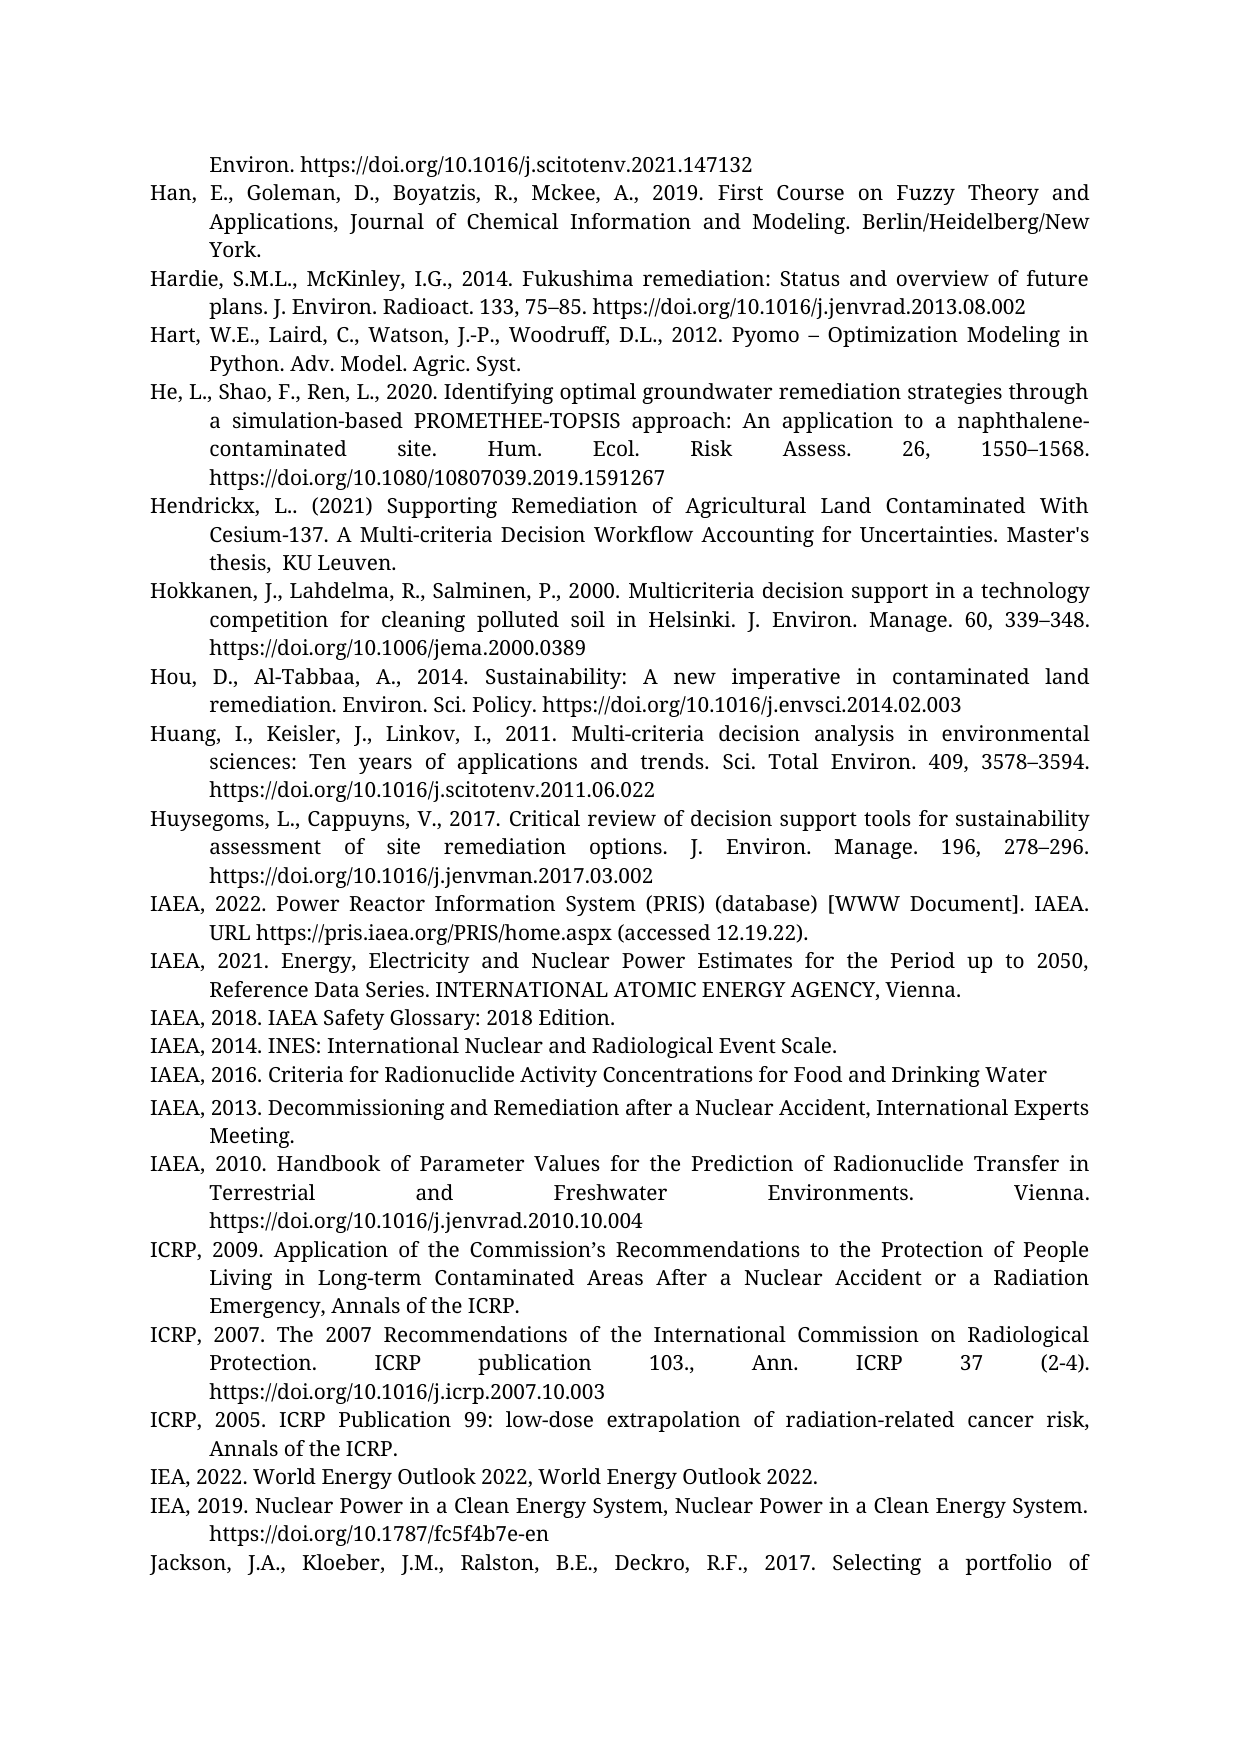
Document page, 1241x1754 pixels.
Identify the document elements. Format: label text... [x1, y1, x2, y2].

text IAEA, 2022. Power Reactor Information System (PRIS) (database) [WWW Document]. IAEA. URL https://pris.iaea.org/PRIS/home.aspx (accessed 12.19.22). [150, 889, 1090, 946]
text IEA, 2019. Nuclear Power in a Clean Energy System, Nuclear Power in a Clean Energy System. https://doi.org/10.1787/fc5f4b7e-en [150, 1491, 1090, 1548]
text IAEA, 2021. Energy, Electricity and Nuclear Power Estimates for the Period up to 2050, Reference Data Series. INTERNATIONAL ATOMIC ENERGY AGENCY, Vienna. [150, 946, 1090, 1003]
text Hendrickx, L.. (2021) Supporting Remediation of Agricultural Land Contaminated With Cesium-137. A Multi-criteria Decision Workflow Accounting for Uncertainties. Master's thesis, KU Leuven. [150, 491, 1090, 577]
text IAEA, 2010. Handbook of Parameter Values for the Prediction of Radionuclide Transfer in Terrestrial and Freshwater Environments. Vienna. https://doi.org/10.1016/j.jenvrad.2010.10.004 [150, 1149, 1090, 1235]
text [150, 1548, 1090, 1576]
text Hou, D., Al-Tabbaa, A., 2014. Sustainability: A new imperative in contaminated land remediation. Environ. Sci. Policy. https://doi.org/10.1016/j.envsci.2014.02.003 [150, 662, 1090, 719]
text Hokkanen, J., Lahdelma, R., Salminen, P., 2000. Multicriteria decision support in a technology competition for cleaning polluted soil in Helsinki. J. Environ. Manage. 60, 339–348. https://doi.org/10.1006/jema.2000.0389 [150, 577, 1090, 662]
text IAEA, 2014. INES: International Nuclear and Radiological Event Scale. [150, 1032, 1090, 1060]
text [150, 150, 1090, 178]
text Huang, I., Keisler, J., Linkov, I., 2011. Multi-criteria decision analysis in environmental sciences: Ten years of applications and trends. Sci. Total Environ. 409, 3578–3594. https://doi.org/10.1016/j.scitotenv.2011.06.022 [150, 719, 1090, 804]
text ICRP, 2009. Application of the Commission’s Recommendations to the Protection of People Living in Long-term Contaminated Areas After a Nuclear Accident or a Radiation Emergency, Annals of the ICRP. [150, 1235, 1090, 1320]
text Han, E., Goleman, D., Boyatzis, R., Mckee, A., 2019. First Course on Fuzzy Theory and Applications, Journal of Chemical Information and Modeling. Berlin/Heidelberg/New York. [150, 178, 1090, 264]
text IAEA, 2018. IAEA Safety Glossary: 2018 Edition. [150, 1003, 1090, 1032]
text ICRP, 2007. The 2007 Recommendations of the International Commission on Radiological Protection. ICRP publication 103., Ann. ICRP 37 (2-4). https://doi.org/10.1016/j.icrp.2007.10.003 [150, 1320, 1090, 1405]
text IEA, 2022. World Energy Outlook 2022, World Energy Outlook 2022. [150, 1462, 1090, 1491]
text He, L., Shao, F., Ren, L., 2020. Identifying optimal groundwater remediation strategies through a simulation-based PROMETHEE-TOPSIS approach: An application to a naphthalene-contaminated site. Hum. Ecol. Risk Assess. 26, 1550–1568. https://doi.org/10.1080/10807039.2019.1591267 [150, 377, 1090, 491]
text IAEA, 2016. Criteria for Radionuclide Activity Concentrations for Food and Drinking Water [150, 1060, 1090, 1088]
text Hart, W.E., Laird, C., Watson, J.-P., Woodruff, D.L., 2012. Pyomo – Optimization Modeling in Python. Adv. Model. Agric. Syst. [150, 321, 1090, 377]
text ICRP, 2005. ICRP Publication 99: low-dose extrapolation of radiation-related cancer risk, Annals of the ICRP. [150, 1405, 1090, 1462]
text IAEA, 2013. Decommissioning and Remediation after a Nuclear Accident, International Experts Meeting. [150, 1093, 1090, 1149]
text Hardie, S.M.L., McKinley, I.G., 2014. Fukushima remediation: Status and overview of future plans. J. Environ. Radioact. 133, 75–85. https://doi.org/10.1016/j.jenvrad.2013.08.002 [150, 264, 1090, 321]
text Huysegoms, L., Cappuyns, V., 2017. Critical review of decision support tools for sustainability assessment of site remediation options. J. Environ. Manage. 196, 278–296. https://doi.org/10.1016/j.jenvman.2017.03.002 [150, 804, 1090, 889]
